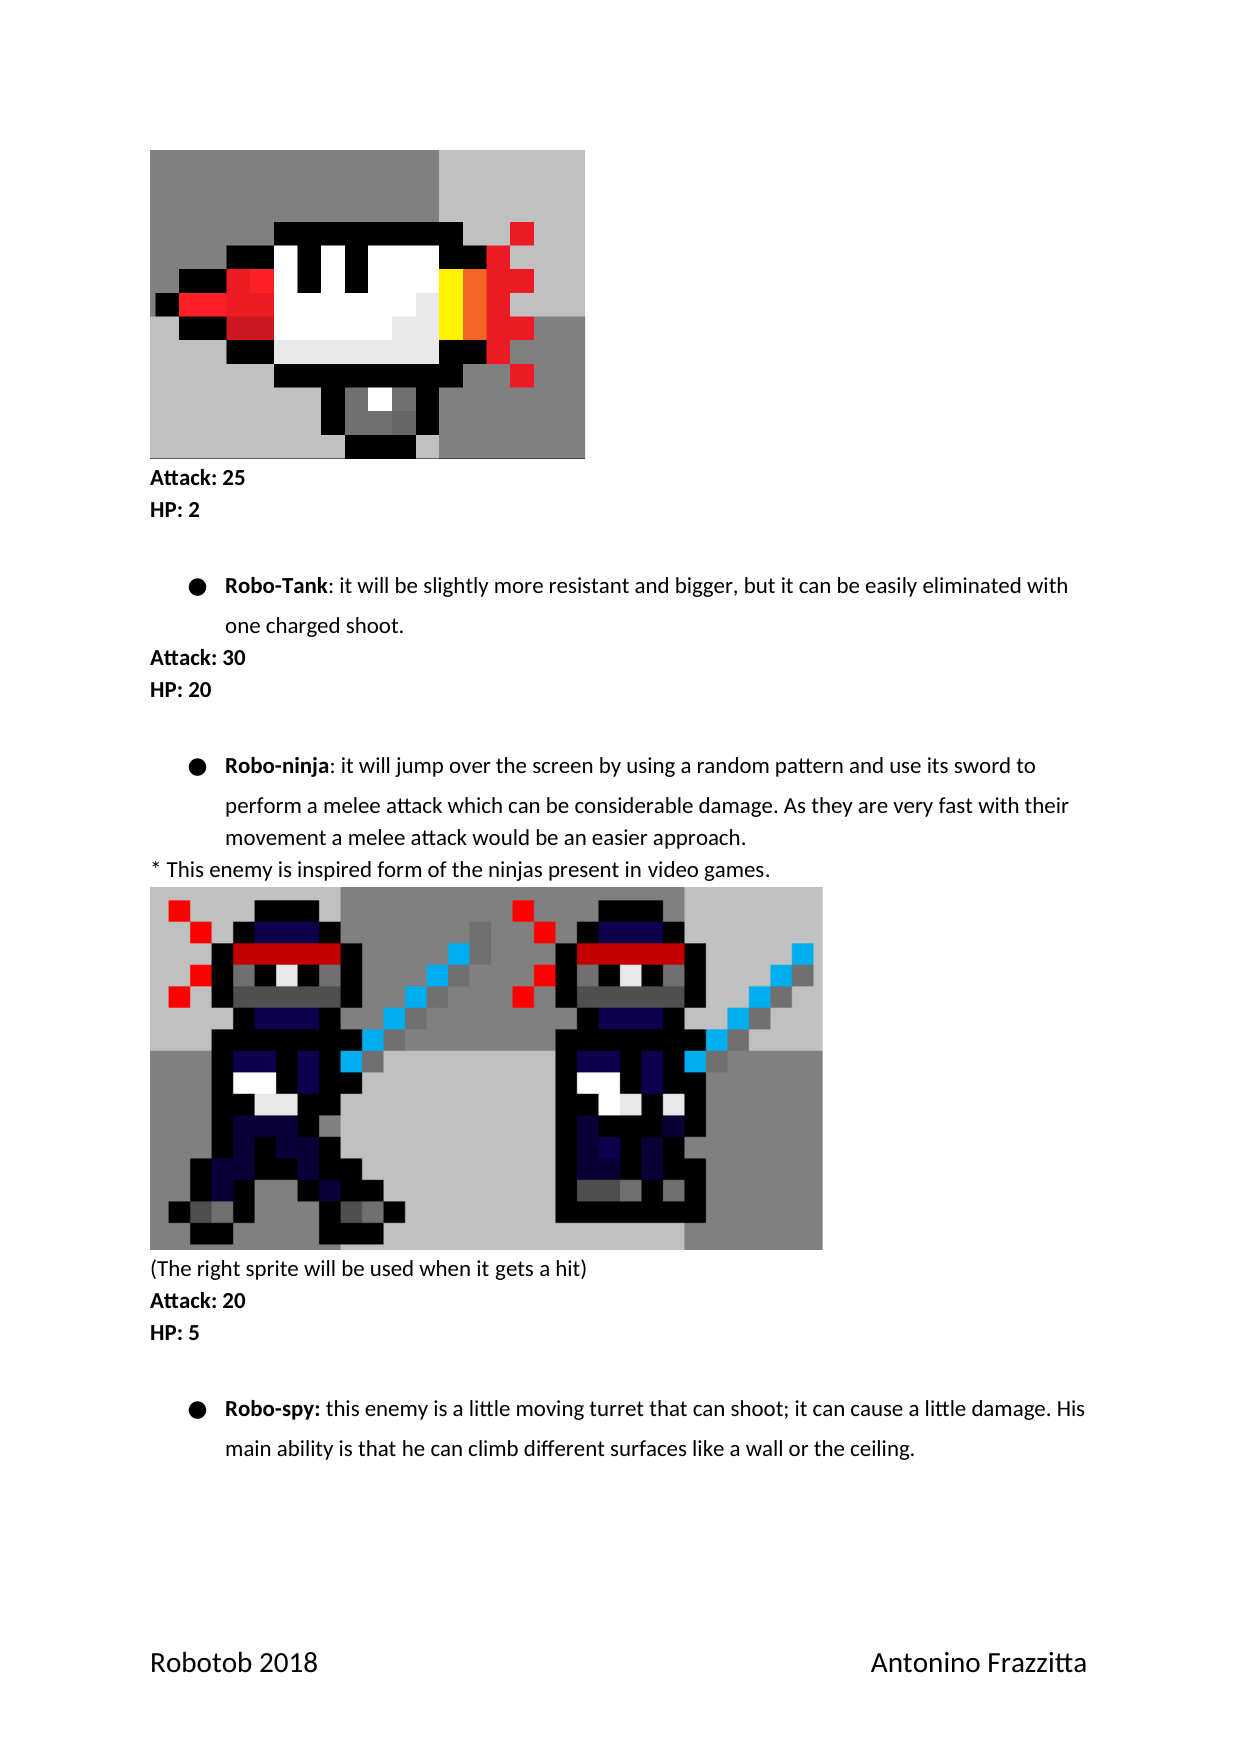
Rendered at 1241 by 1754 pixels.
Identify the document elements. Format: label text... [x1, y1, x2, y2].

text HP: 2 [150, 495, 1090, 523]
text * This enemy is inspired form of the ninjas present in video games. [150, 855, 1090, 883]
text HP: 5 [150, 1318, 1090, 1346]
text (The right sprite will be used when it gets a hit) [150, 1254, 1090, 1282]
list Robo-Tank: it will be slightly more resistant and bigger, but it can be easily eliminated with one charged shoot. [187, 560, 1090, 639]
list Robo-ninja: it will jump over the screen by using a random pattern and use its sword to perform a melee attack which can be considerable damage. As they are very fast with their movement a melee attack would be an easier approach. [187, 740, 1090, 851]
text Attack: 30 [150, 643, 1090, 671]
picture [150, 150, 586, 459]
list Robo-spy: this enemy is a little moving turret that can shoot; it can cause a little damage. His main ability is that he can climb different surfaces like a wall or the ceiling. [187, 1383, 1090, 1462]
picture [150, 887, 823, 1250]
text Attack: 25 [150, 463, 1090, 491]
text HP: 20 [150, 675, 1090, 703]
text Attack: 20 [150, 1286, 1090, 1314]
